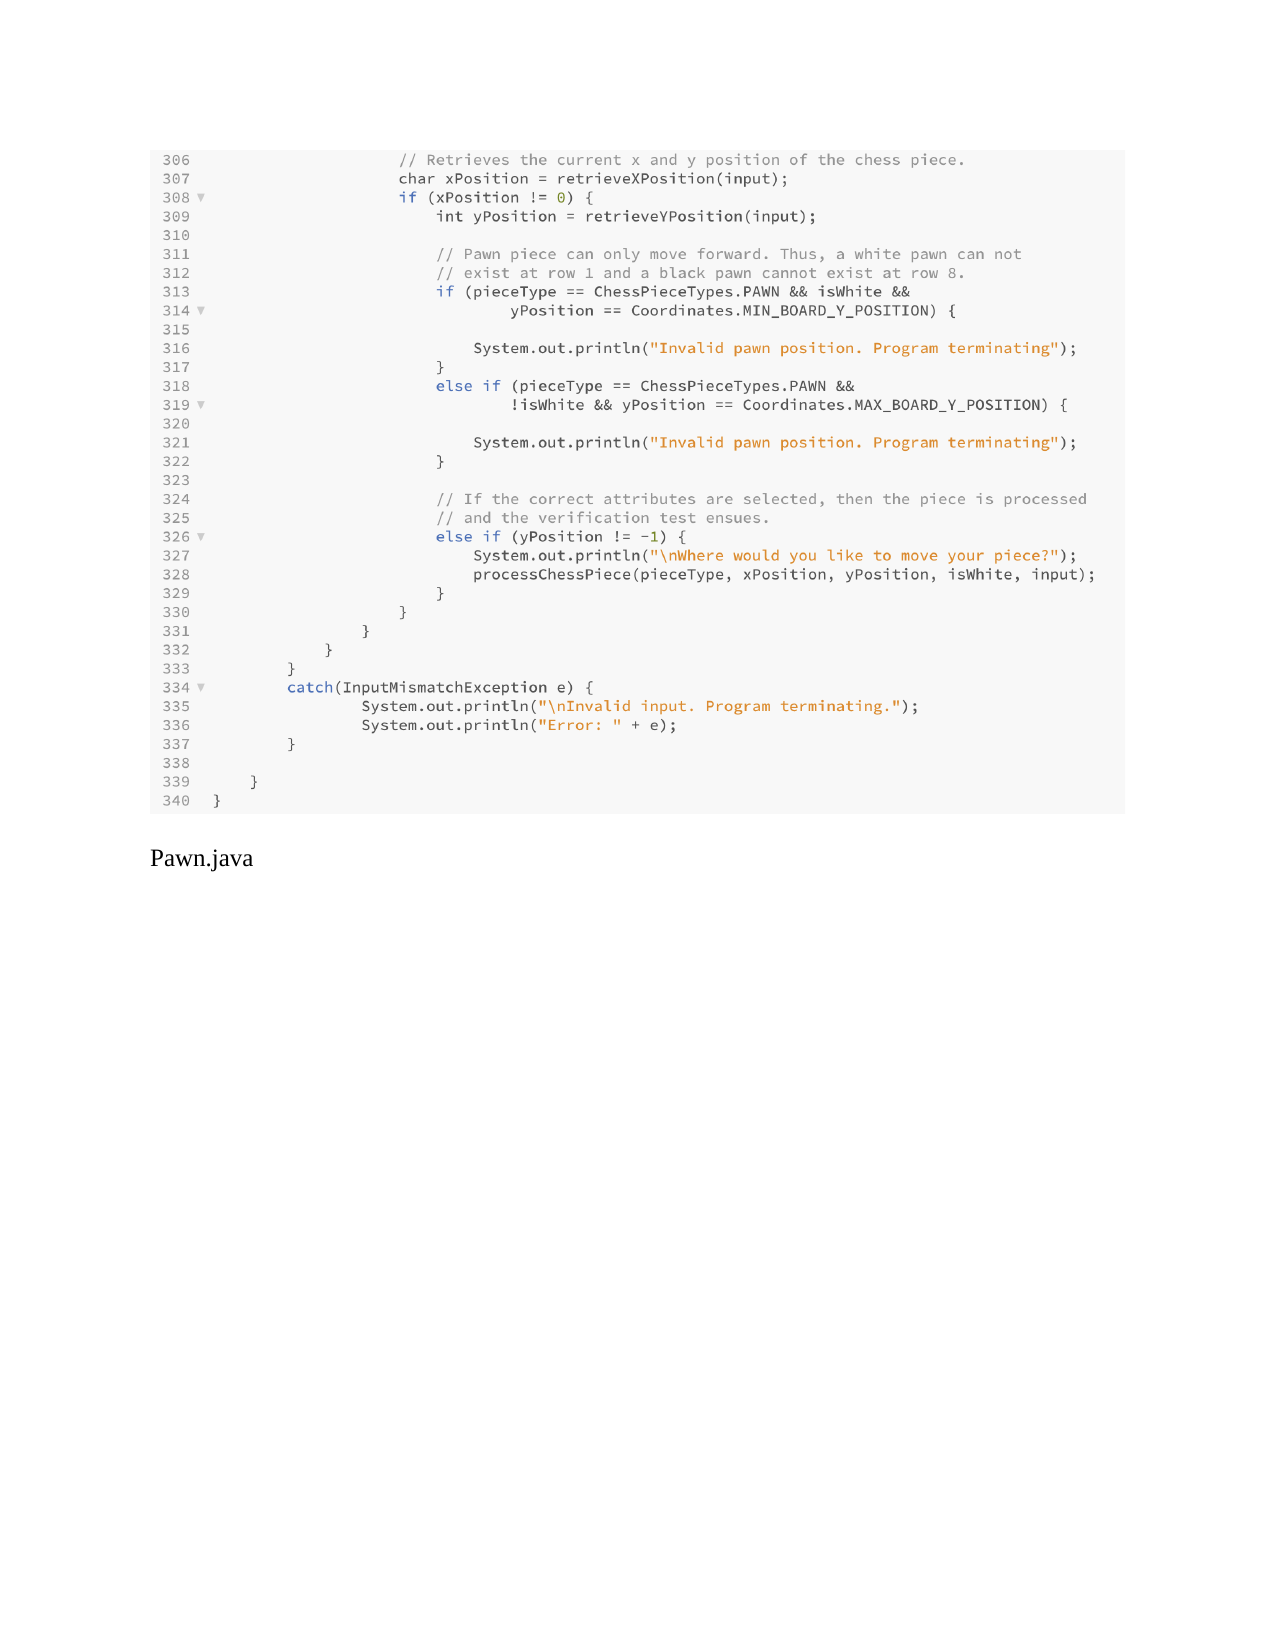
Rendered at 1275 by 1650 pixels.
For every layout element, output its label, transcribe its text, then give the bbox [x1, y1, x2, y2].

picture [150, 150, 1125, 814]
text Pawn.java [150, 843, 1125, 872]
